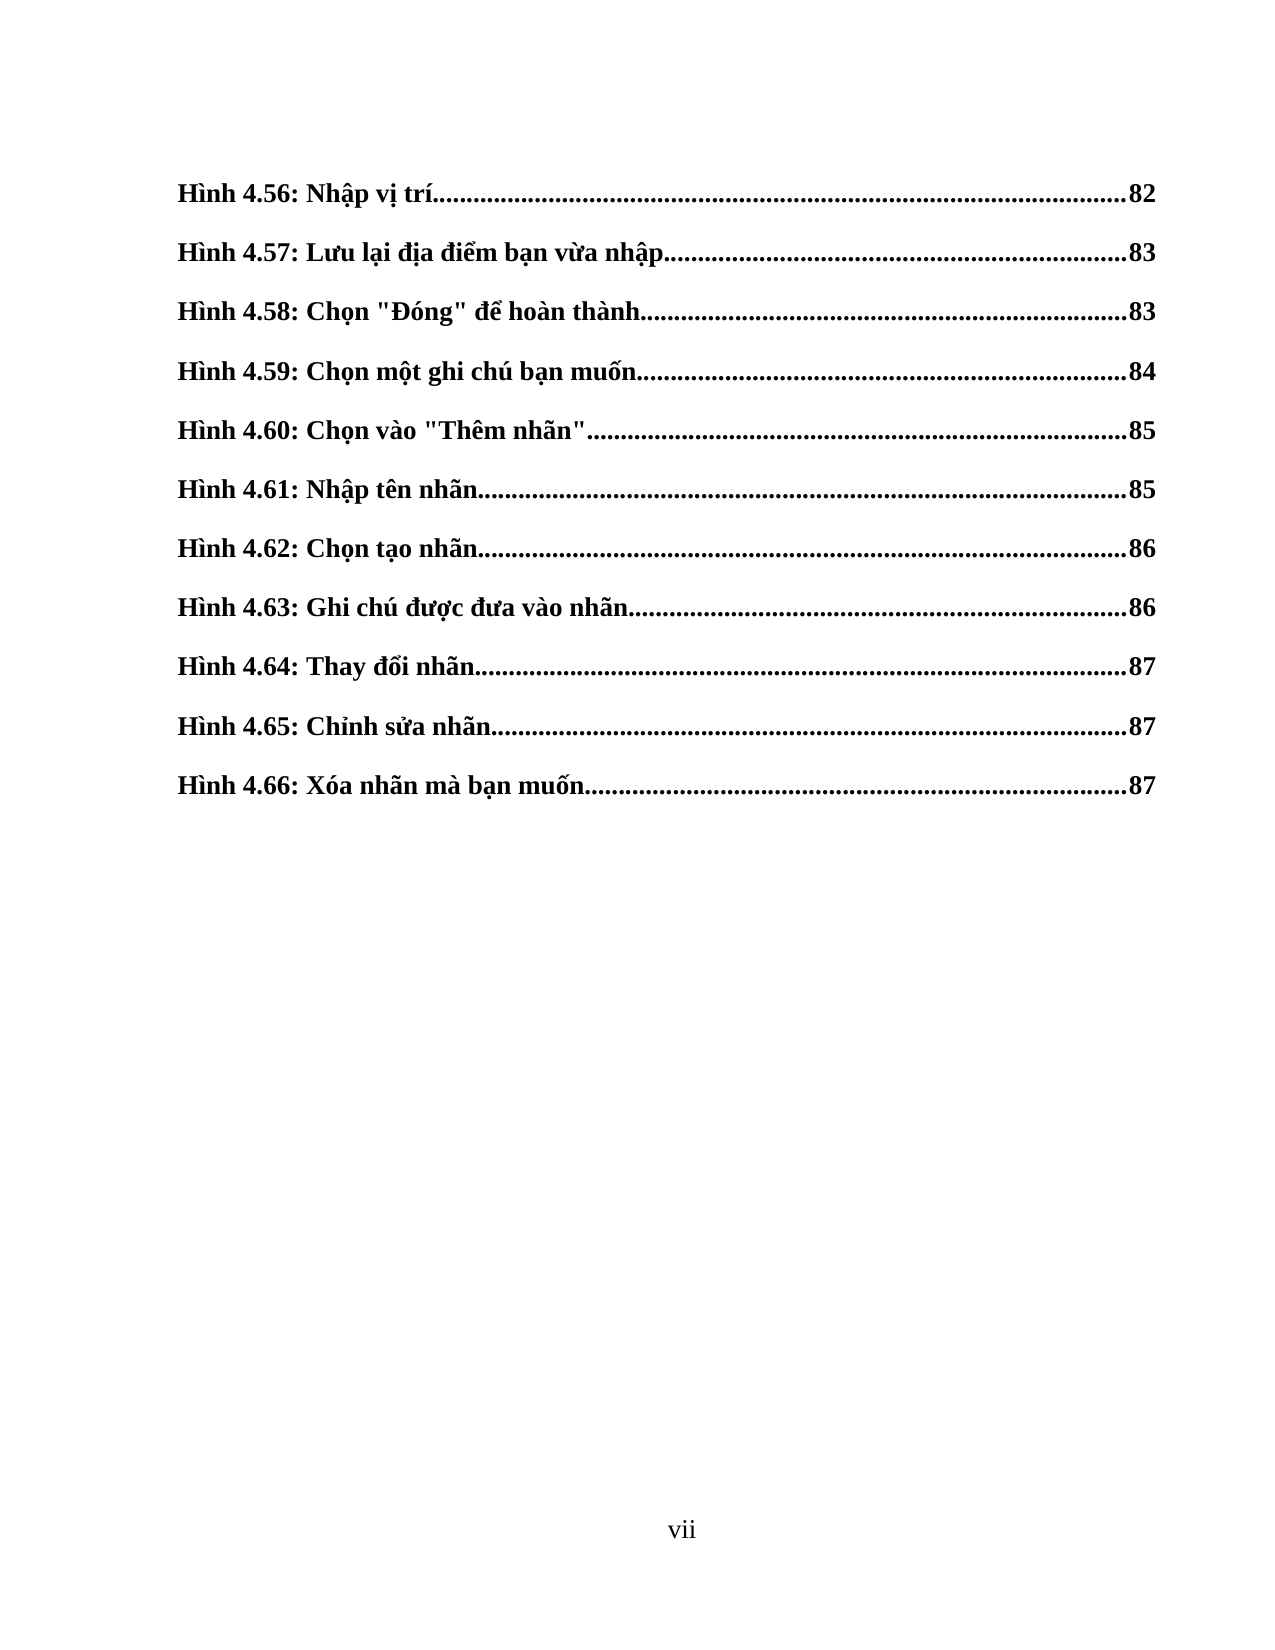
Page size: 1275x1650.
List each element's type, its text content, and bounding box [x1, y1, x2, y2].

text Hình 4.60: Chọn vào "Thêm nhãn" 85 [177, 414, 1157, 445]
text Hình 4.64: Thay đổi nhãn 87 [177, 651, 1157, 682]
text Hình 4.61: Nhập tên nhãn 85 [177, 473, 1157, 504]
text Hình 4.59: Chọn một ghi chú bạn muốn 84 [177, 355, 1157, 386]
text Hình 4.66: Xóa nhãn mà bạn muốn 87 [177, 769, 1157, 800]
text Hình 4.62: Chọn tạo nhãn 86 [177, 532, 1157, 563]
text Hình 4.56: Nhập vị trí 82 [177, 177, 1157, 208]
text Hình 4.65: Chỉnh sửa nhãn 87 [177, 710, 1157, 741]
text Hình 4.57: Lưu lại địa điểm bạn vừa nhập 83 [177, 236, 1157, 267]
text Hình 4.63: Ghi chú được đưa vào nhãn 86 [177, 591, 1157, 622]
text Hình 4.58: Chọn "Đóng" để hoàn thành 83 [177, 296, 1157, 327]
